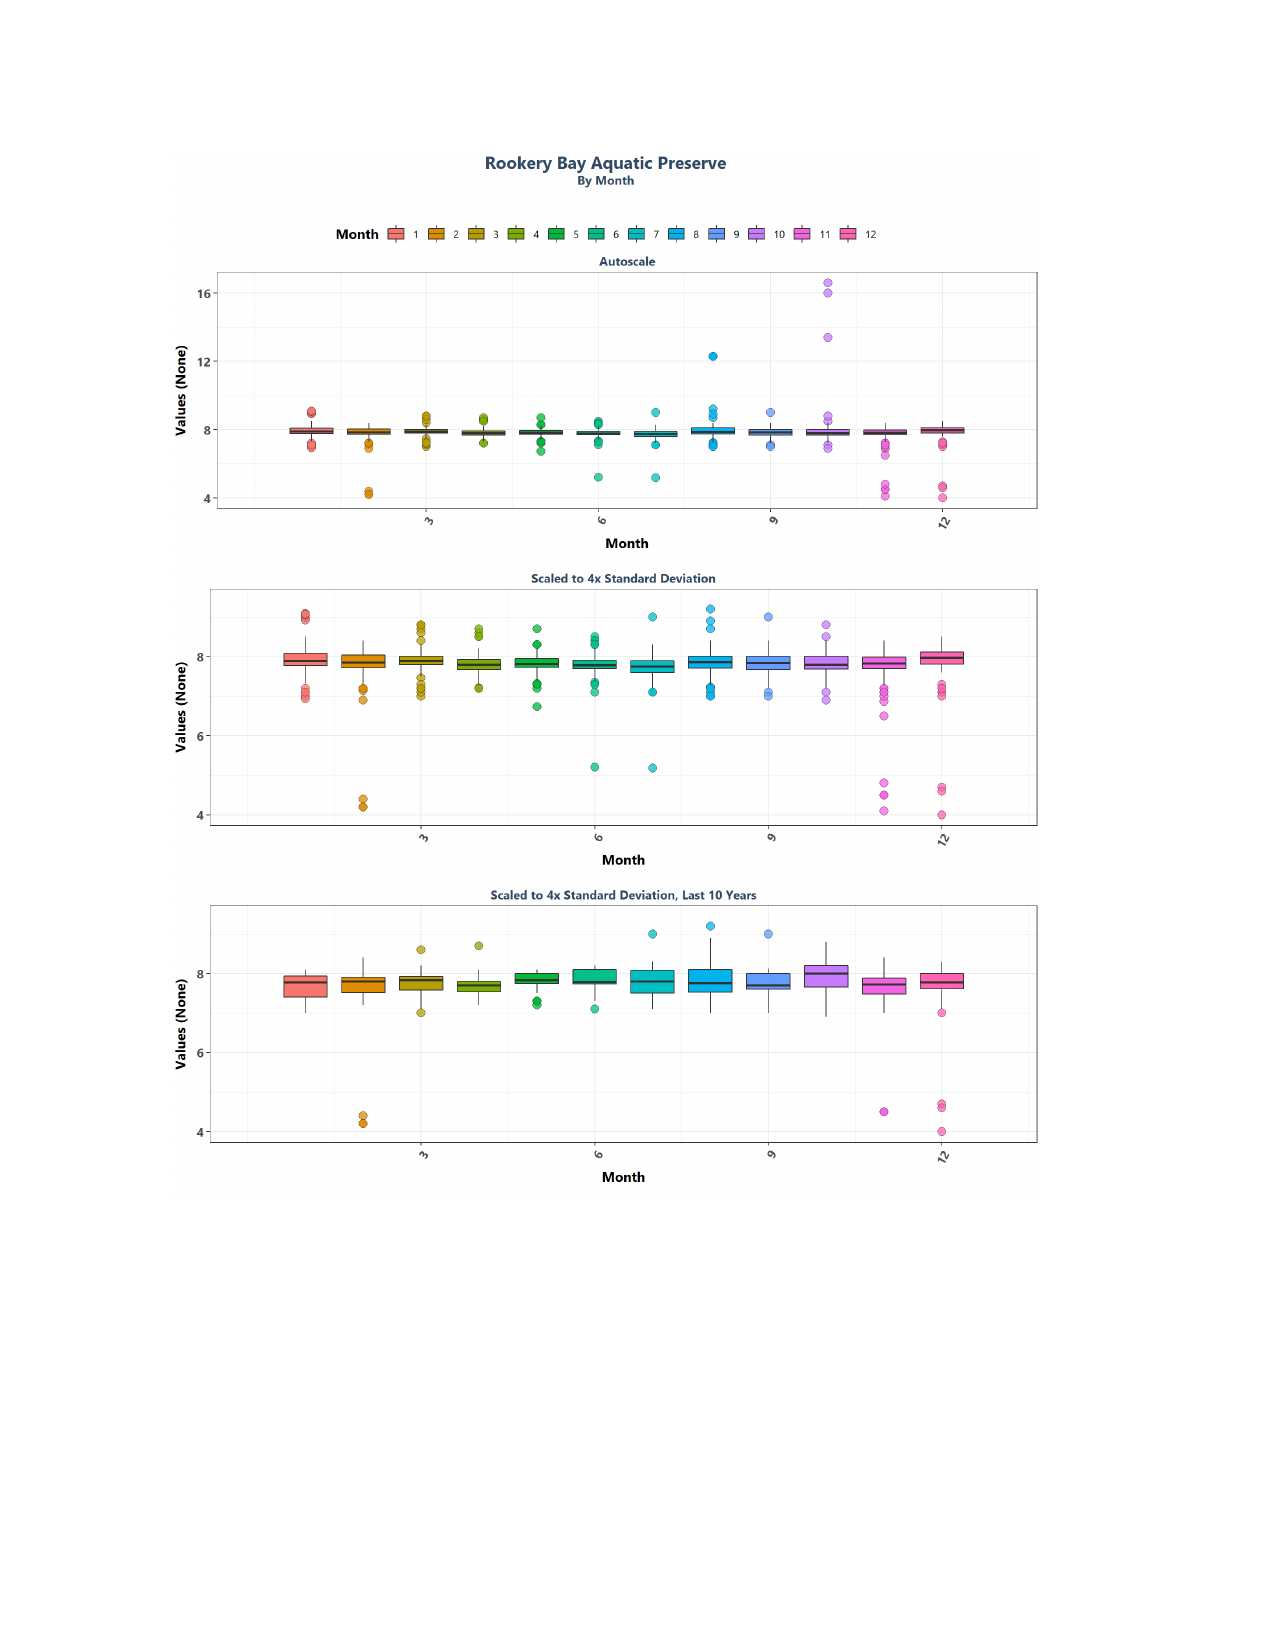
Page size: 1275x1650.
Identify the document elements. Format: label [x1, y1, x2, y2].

picture [168, 150, 1044, 1200]
